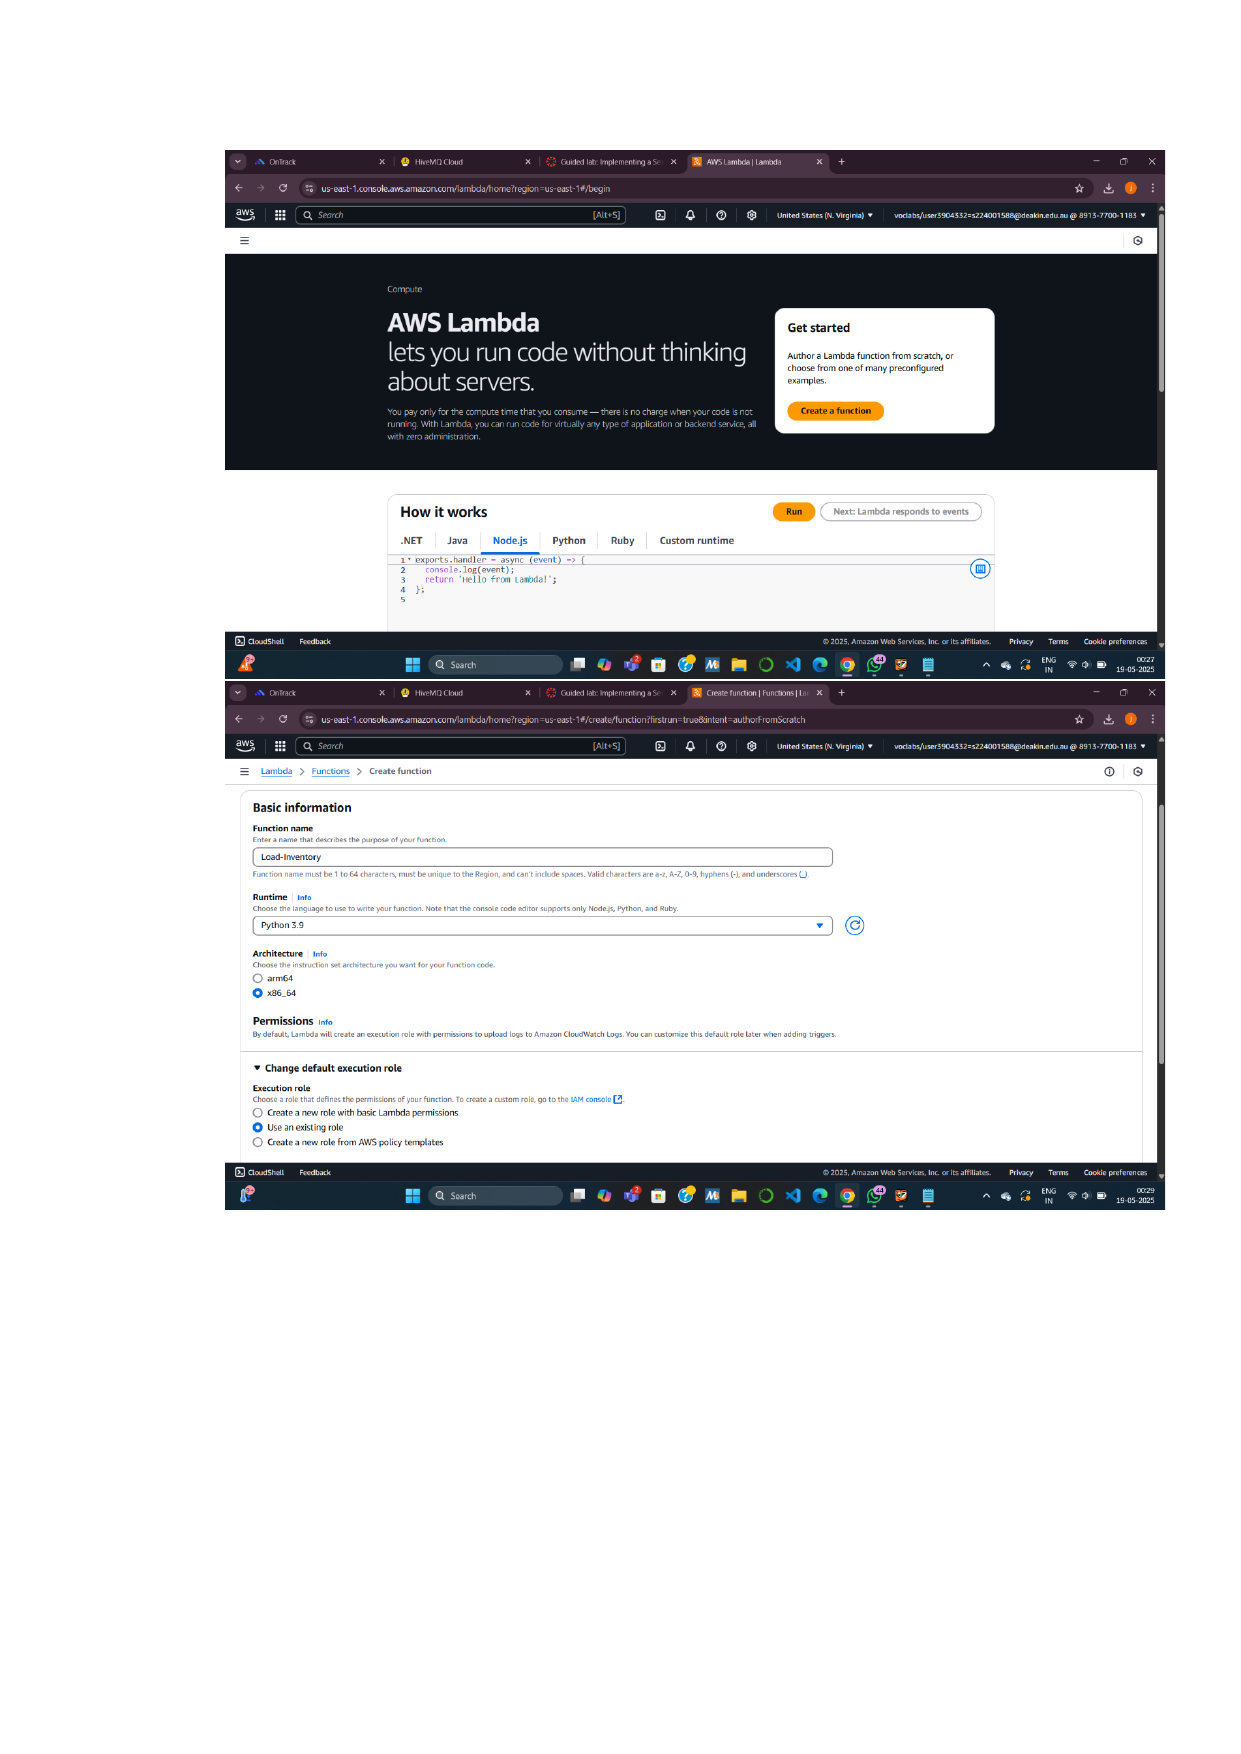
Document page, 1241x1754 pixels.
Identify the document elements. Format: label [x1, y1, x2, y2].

picture [225, 681, 1166, 1210]
picture [225, 150, 1166, 679]
